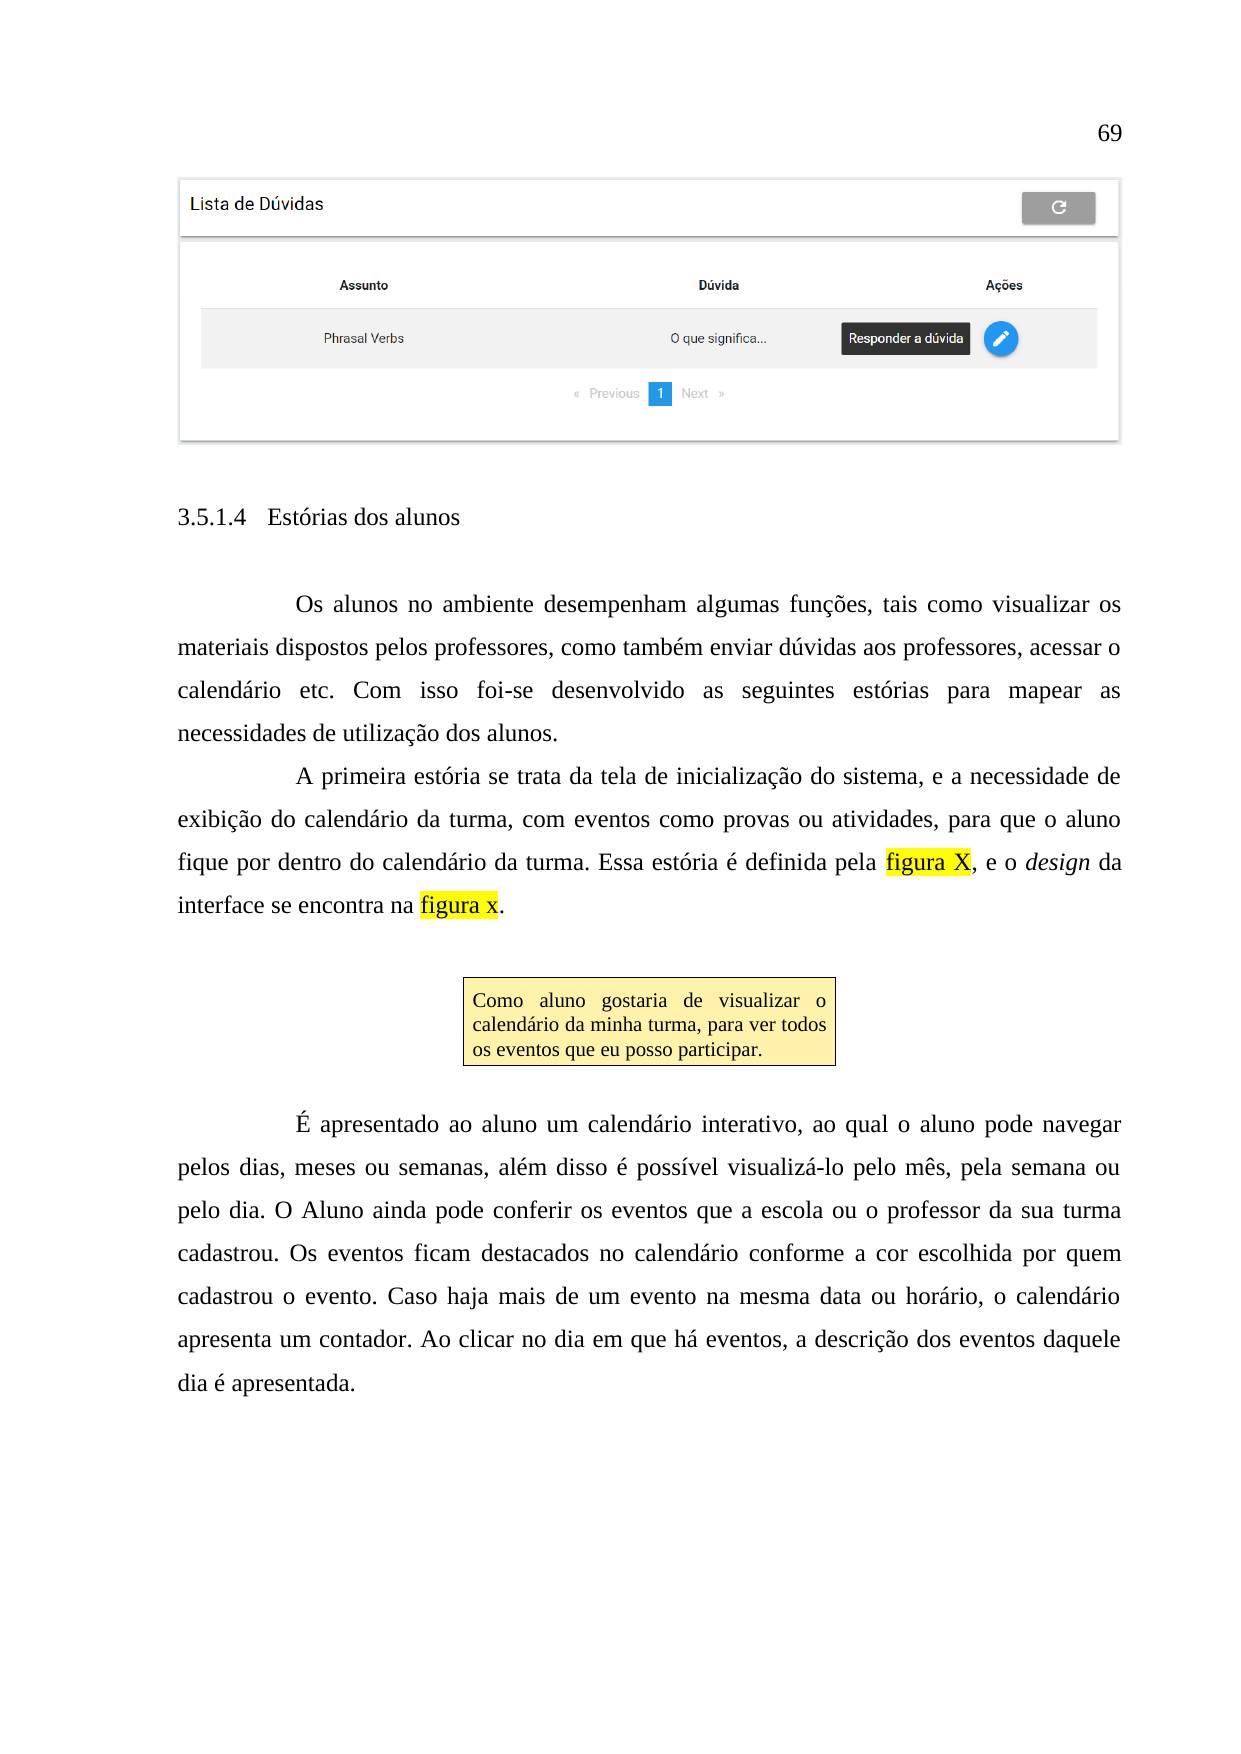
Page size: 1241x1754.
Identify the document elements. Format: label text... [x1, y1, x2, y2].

subtitle Estórias dos alunos [177, 502, 1122, 531]
text A primeira estória se trata da tela de inicialização do sistema, e a necessidade de exibição do calendário da turma, com eventos como provas ou atividades, para que o aluno fique por dentro do calendário da turma. Essa estória é definida pela figura X, e o design da interface se encontra na figura x. [177, 761, 1122, 919]
picture [177, 177, 1123, 445]
text É apresentado ao aluno um calendário interativo, ao qual o aluno pode navegar pelos dias, meses ou semanas, além disso é possível visualizá-lo pelo mês, pela semana ou pelo dia. O Aluno ainda pode conferir os eventos que a escola ou o professor da sua turma cadastrou. Os eventos ficam destacados no calendário conforme a cor escolhida por quem cadastrou o evento. Caso haja mais de um evento na mesma data ou horário, o calendário apresenta um contador. Ao clicar no dia em que há eventos, a descrição dos eventos daquele dia é apresentada. [177, 1109, 1122, 1396]
text Os alunos no ambiente desempenham algumas funções, tais como visualizar os materiais dispostos pelos professores, como também enviar dúvidas aos professores, acessar o calendário etc. Com isso foi-se desenvolvido as seguintes estórias para mapear as necessidades de utilização dos alunos. [177, 589, 1122, 747]
text Como aluno gostaria de visualizar o calendário da minha turma, para ver todos os eventos que eu posso participar. [464, 978, 835, 1065]
